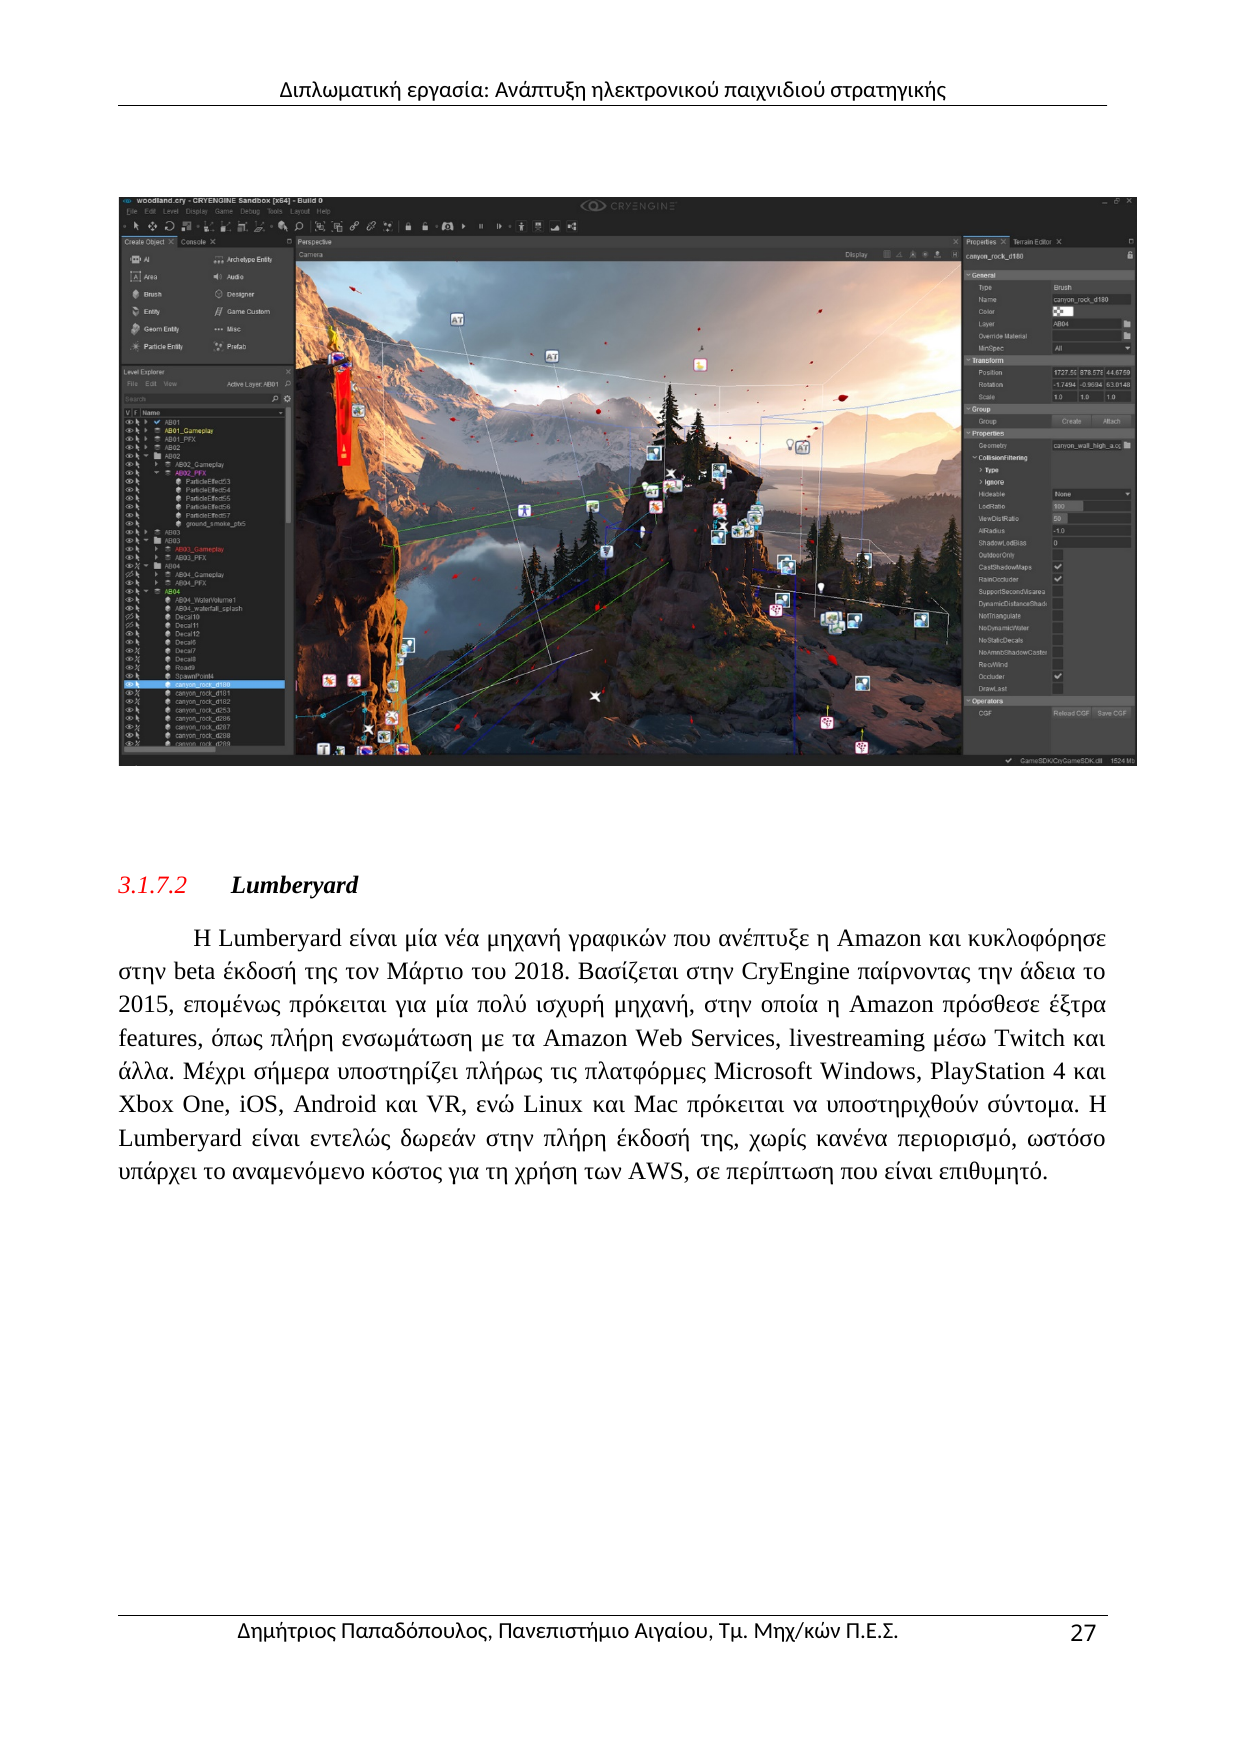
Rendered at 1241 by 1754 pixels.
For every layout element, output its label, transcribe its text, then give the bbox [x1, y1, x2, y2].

subtitle Lumberyard [118, 870, 1113, 899]
picture [118, 197, 1137, 766]
text Η Lumberyard είναι μία νέα μηχανή γραφικών που ανέπτυξε η Amazon και κυκλοφόρησε στην beta έκδοσή της τον Μάρτιο του 2018. Βασίζεται στην CryEngine παίρνοντας την άδεια το 2015, επομένως πρόκειται για μία πολύ ισχυρή μηχανή, στην οποία η Amazon πρόσθεσε έξτρα features, όπως πλήρη ενσωμάτωση με τα Amazon Web Services, livestreaming μέσω Twitch και άλλα. Μέχρι σήμερα υποστηρίζει πλήρως τις πλατφόρμες Microsoft Windows, PlayStation 4 και Xbox One, iOS, Android και VR, ενώ Linux και Mac πρόκειται να υποστηριχθούν σύντομα. Η Lumberyard είναι εντελώς δωρεάν στην πλήρη έκδοσή της, χωρίς κανένα περιορισμό, ωστόσο υπάρχει το αναμενόμενο κόστος για τη χρήση των AWS, σε περίπτωση που είναι επιθυμητό. [118, 919, 1107, 1186]
